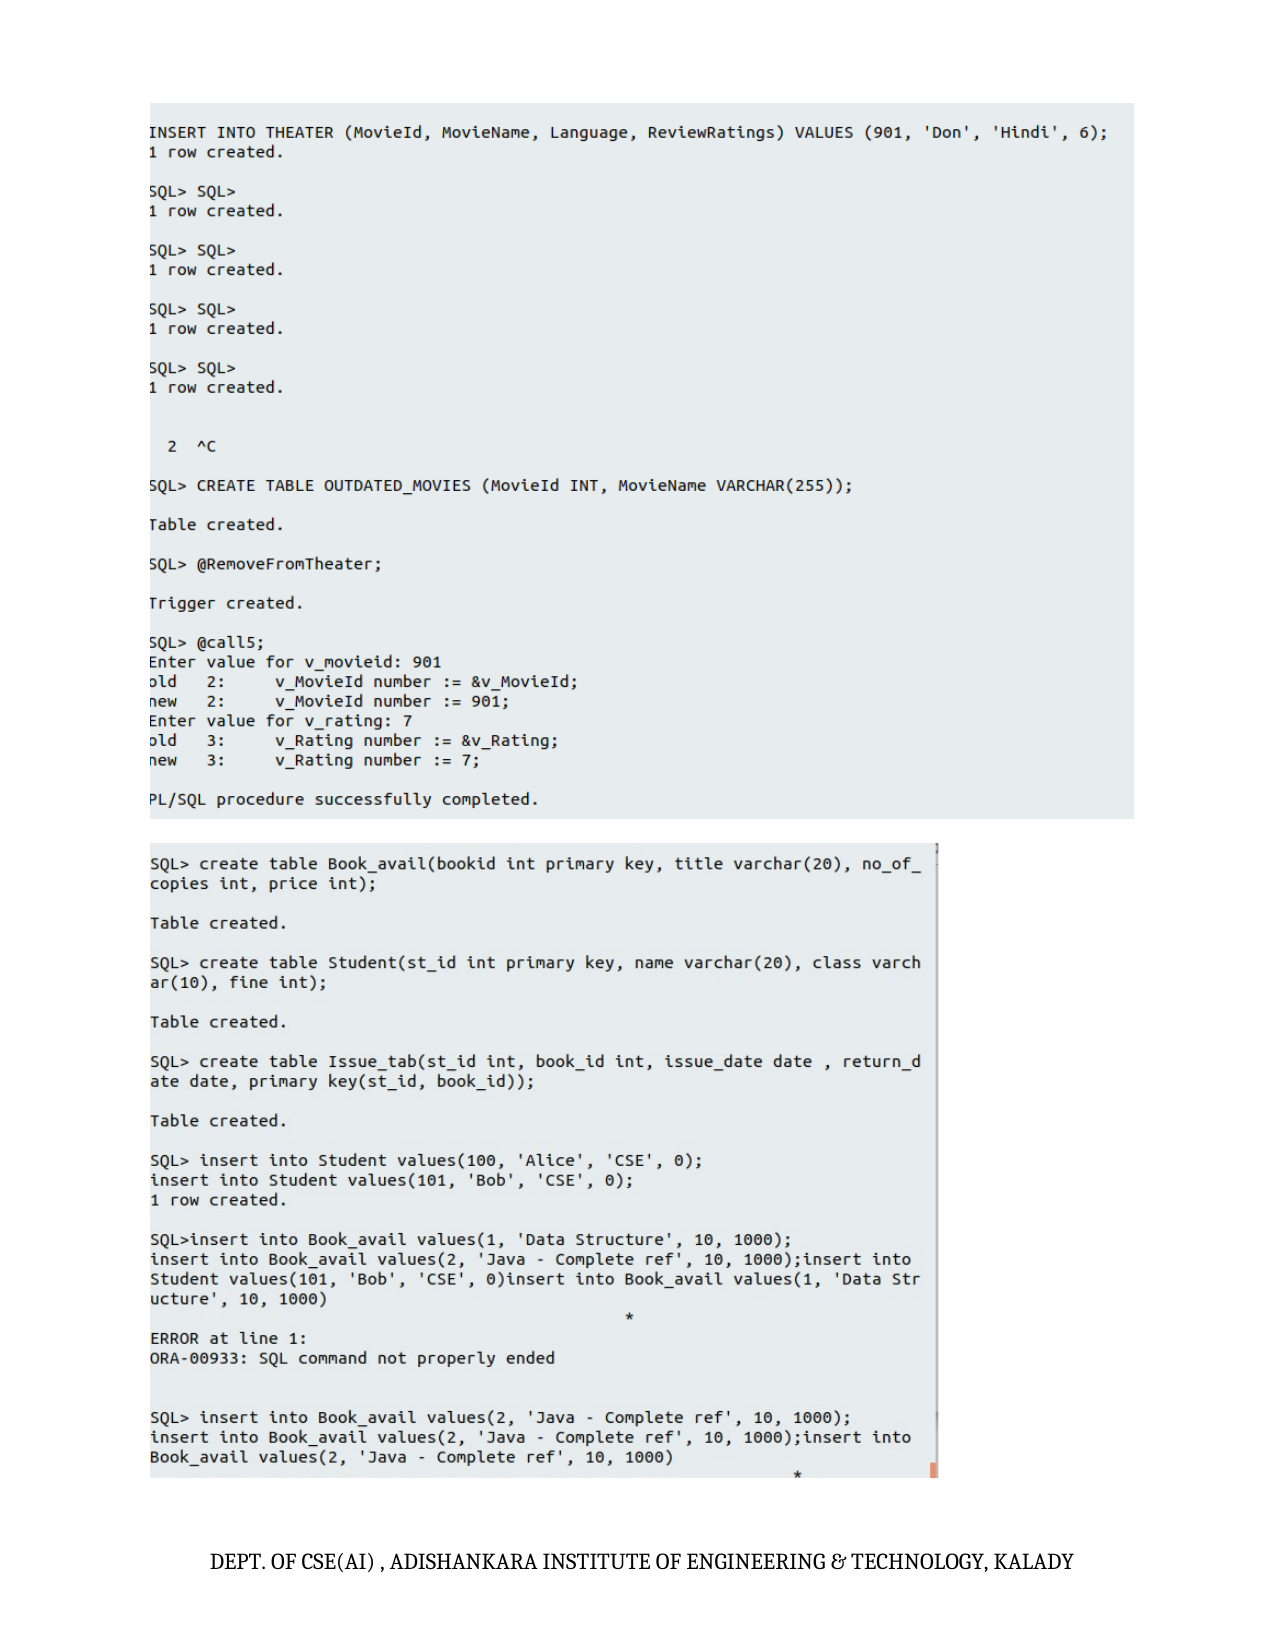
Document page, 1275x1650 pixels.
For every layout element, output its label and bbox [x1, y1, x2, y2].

picture [150, 843, 939, 1478]
picture [150, 103, 1135, 819]
